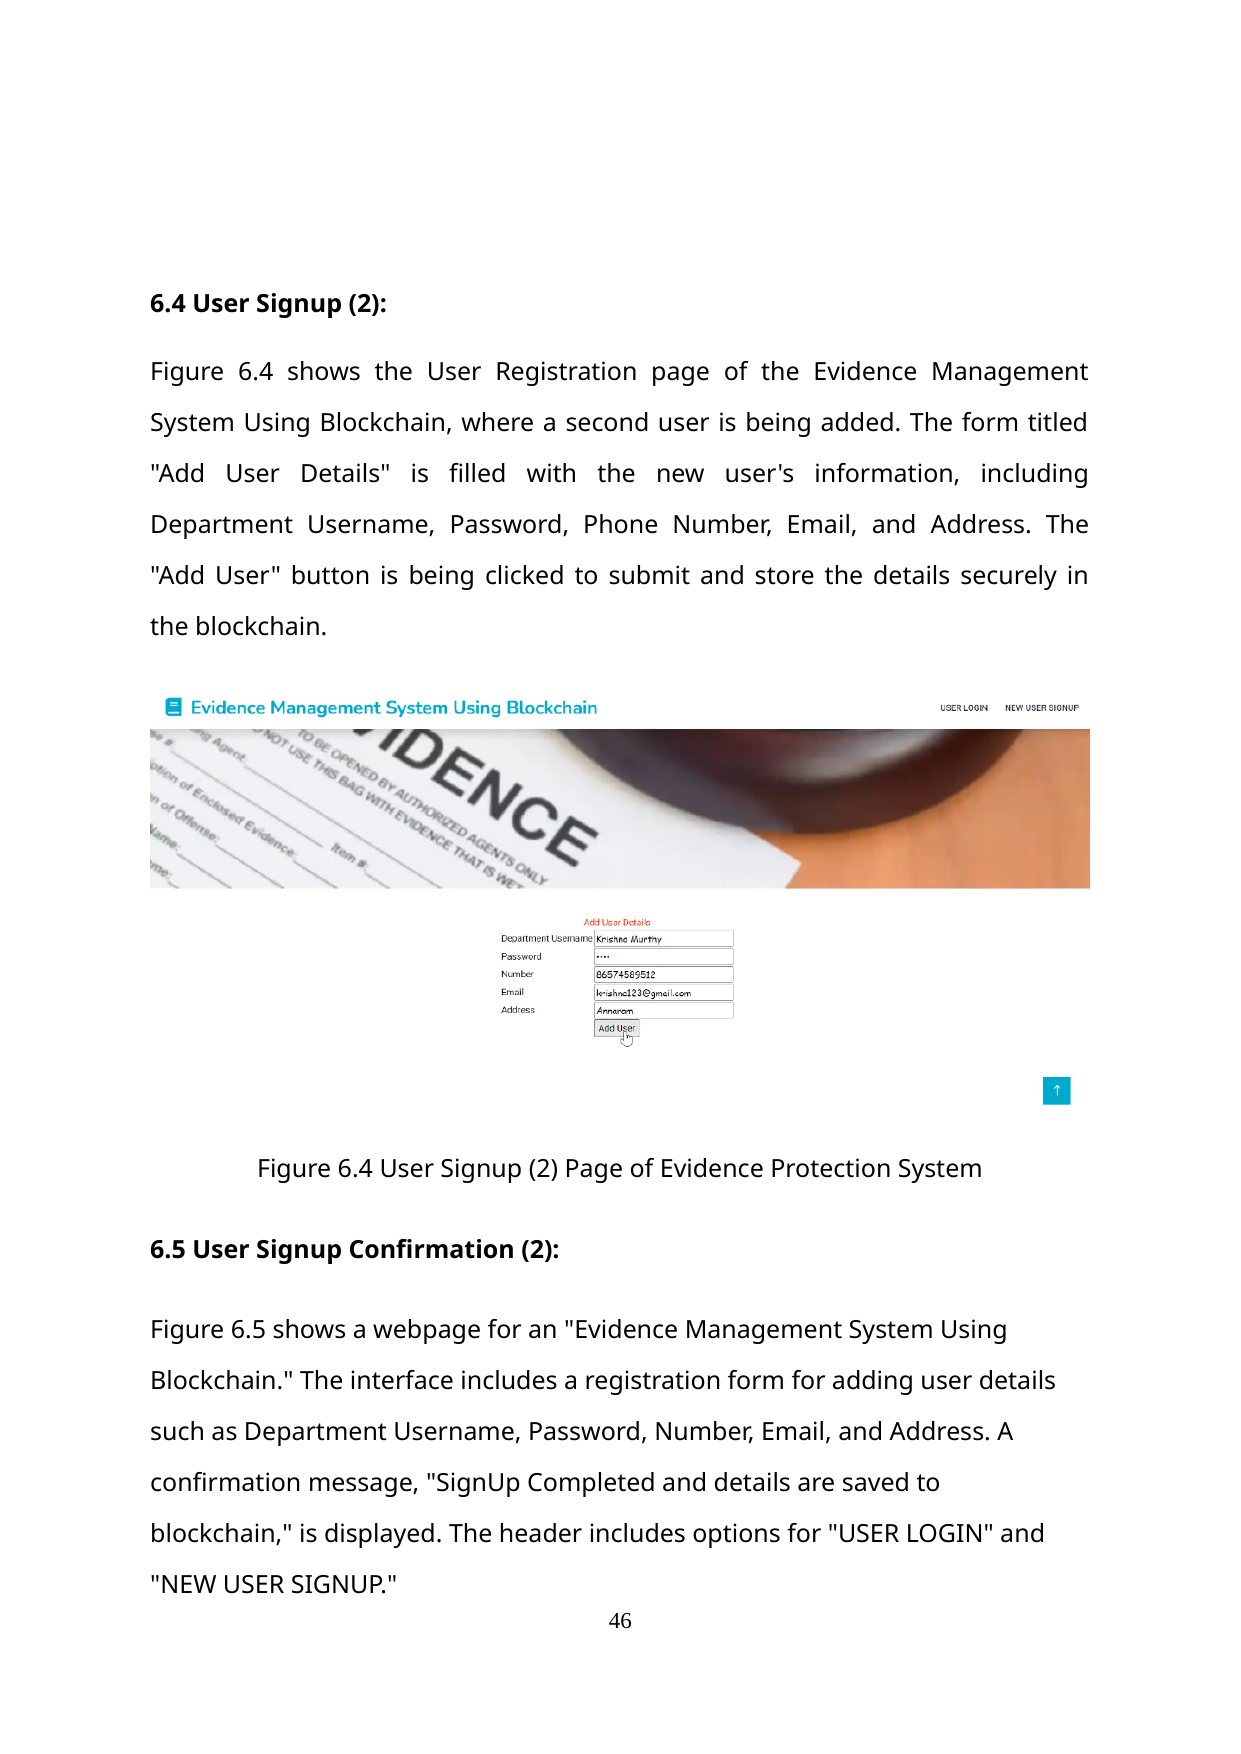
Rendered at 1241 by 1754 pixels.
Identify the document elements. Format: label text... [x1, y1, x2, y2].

text 6.5 User Signup Confirmation (2): [150, 1231, 1090, 1265]
text Figure 6.4 User Signup (2) Page of Evidence Protection System [150, 1151, 1090, 1185]
text 6.4 User Signup (2): [150, 285, 1090, 319]
text Figure 6.5 shows a webpage for an "Evidence Management System Using Blockchain." The interface includes a registration form for adding user details such as Department Username, Password, Number, Email, and Address. A confirmation message, "SignUp Completed and details are saved to blockchain," is displayed. The header includes options for "USER LOGIN" and "NEW USER SIGNUP." [150, 1311, 1090, 1601]
text Figure 6.4 shows the User Registration page of the Evidence Management System Using Blockchain, where a second user is being added. The form titled "Add User Details" is filled with the new user's information, including Department Username, Password, Phone Number, Email, and Address. The "Add User" button is being clicked to submit and store the details securely in the blockchain. [150, 353, 1090, 642]
picture [150, 688, 1091, 1108]
